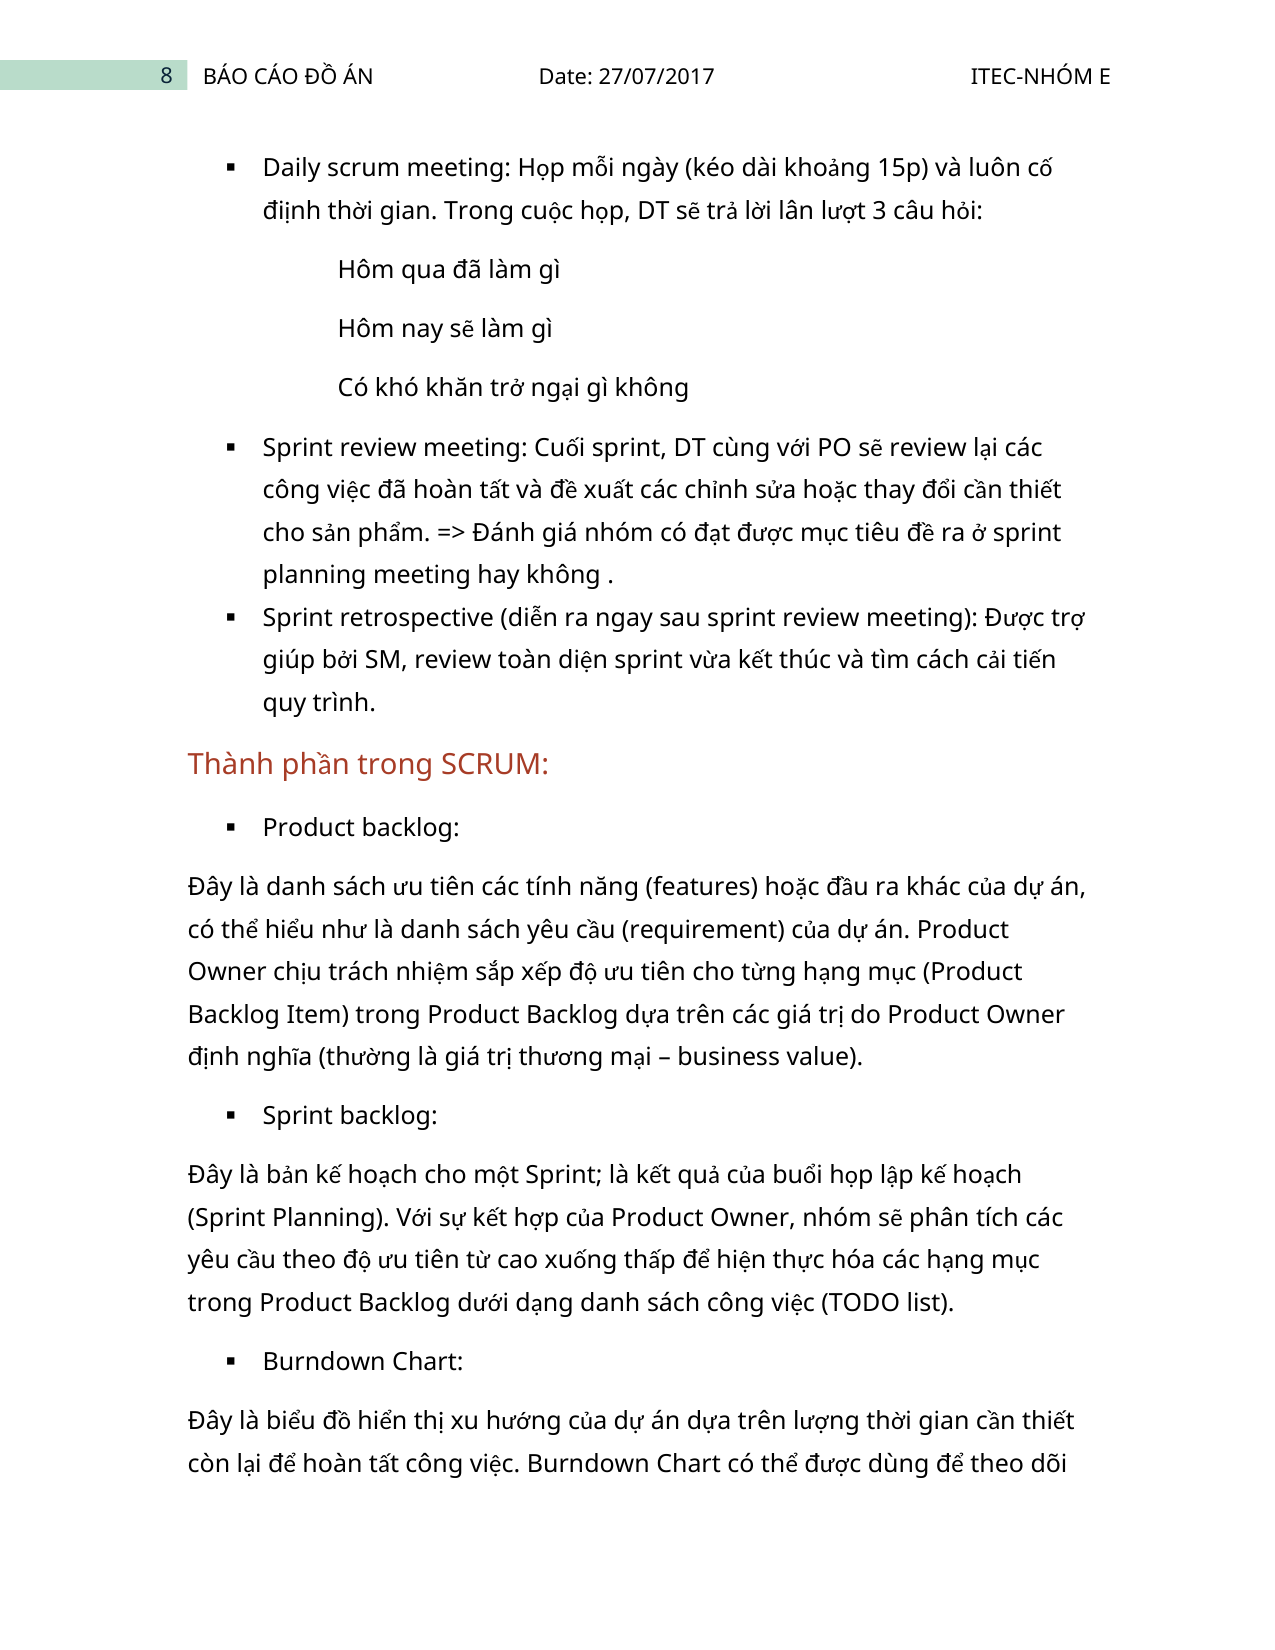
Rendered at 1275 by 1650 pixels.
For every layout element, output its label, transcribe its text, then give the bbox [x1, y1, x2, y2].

text Có khó khăn trở ngại gì không [262, 370, 1087, 404]
text Hôm qua đã làm gì [262, 252, 1087, 286]
list Product backlog: [225, 809, 1087, 844]
text Đây là bản kế hoạch cho một Sprint; là kết quả của buổi họp lập kế hoạch (Sprint Planning). Với sự kết hợp của Product Owner, nhóm sẽ phân tích các yêu cầu theo độ ưu tiên từ cao xuống thấp để hiện thực hóa các hạng mục trong Product Backlog dưới dạng danh sách công việc (TODO list). [187, 1157, 1087, 1319]
text Đây là danh sách ưu tiên các tính năng (features) hoặc đầu ra khác của dự án, có thể hiểu như là danh sách yêu cầu (requirement) của dự án. Product Owner chịu trách nhiệm sắp xếp độ ưu tiên cho từng hạng mục (Product Backlog Item) trong Product Backlog dựa trên các giá trị do Product Owner định nghĩa (thường là giá trị thương mại – business value). [187, 869, 1087, 1073]
list Sprint retrospective (diễn ra ngay sau sprint review meeting): Được trợ giúp bởi SM, review toàn diện sprint vừa kết thúc và tìm cách cải tiến quy trình. [225, 599, 1087, 718]
list Sprint review meeting: Cuối sprint, DT cùng với PO sẽ review lại các công việc đã hoàn tất và đề xuất các chỉnh sửa hoặc thay đổi cần thiết cho sản phẩm. => Đánh giá nhóm có đạt được mục tiêu đề ra ở sprint planning meeting hay không . [225, 429, 1087, 591]
text Thành phần trong SCRUM: [187, 743, 1012, 783]
text Hôm nay sẽ làm gì [262, 311, 1087, 345]
list Daily scrum meeting: Họp mỗi ngày (kéo dài khoảng 15p) và luôn cố điịnh thời gian. Trong cuộc họp, DT sẽ trả lời lân lượt 3 câu hỏi: [225, 150, 1087, 227]
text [187, 1403, 1087, 1479]
list Sprint backlog: [225, 1098, 1087, 1132]
list Burndown Chart: [225, 1344, 1087, 1378]
